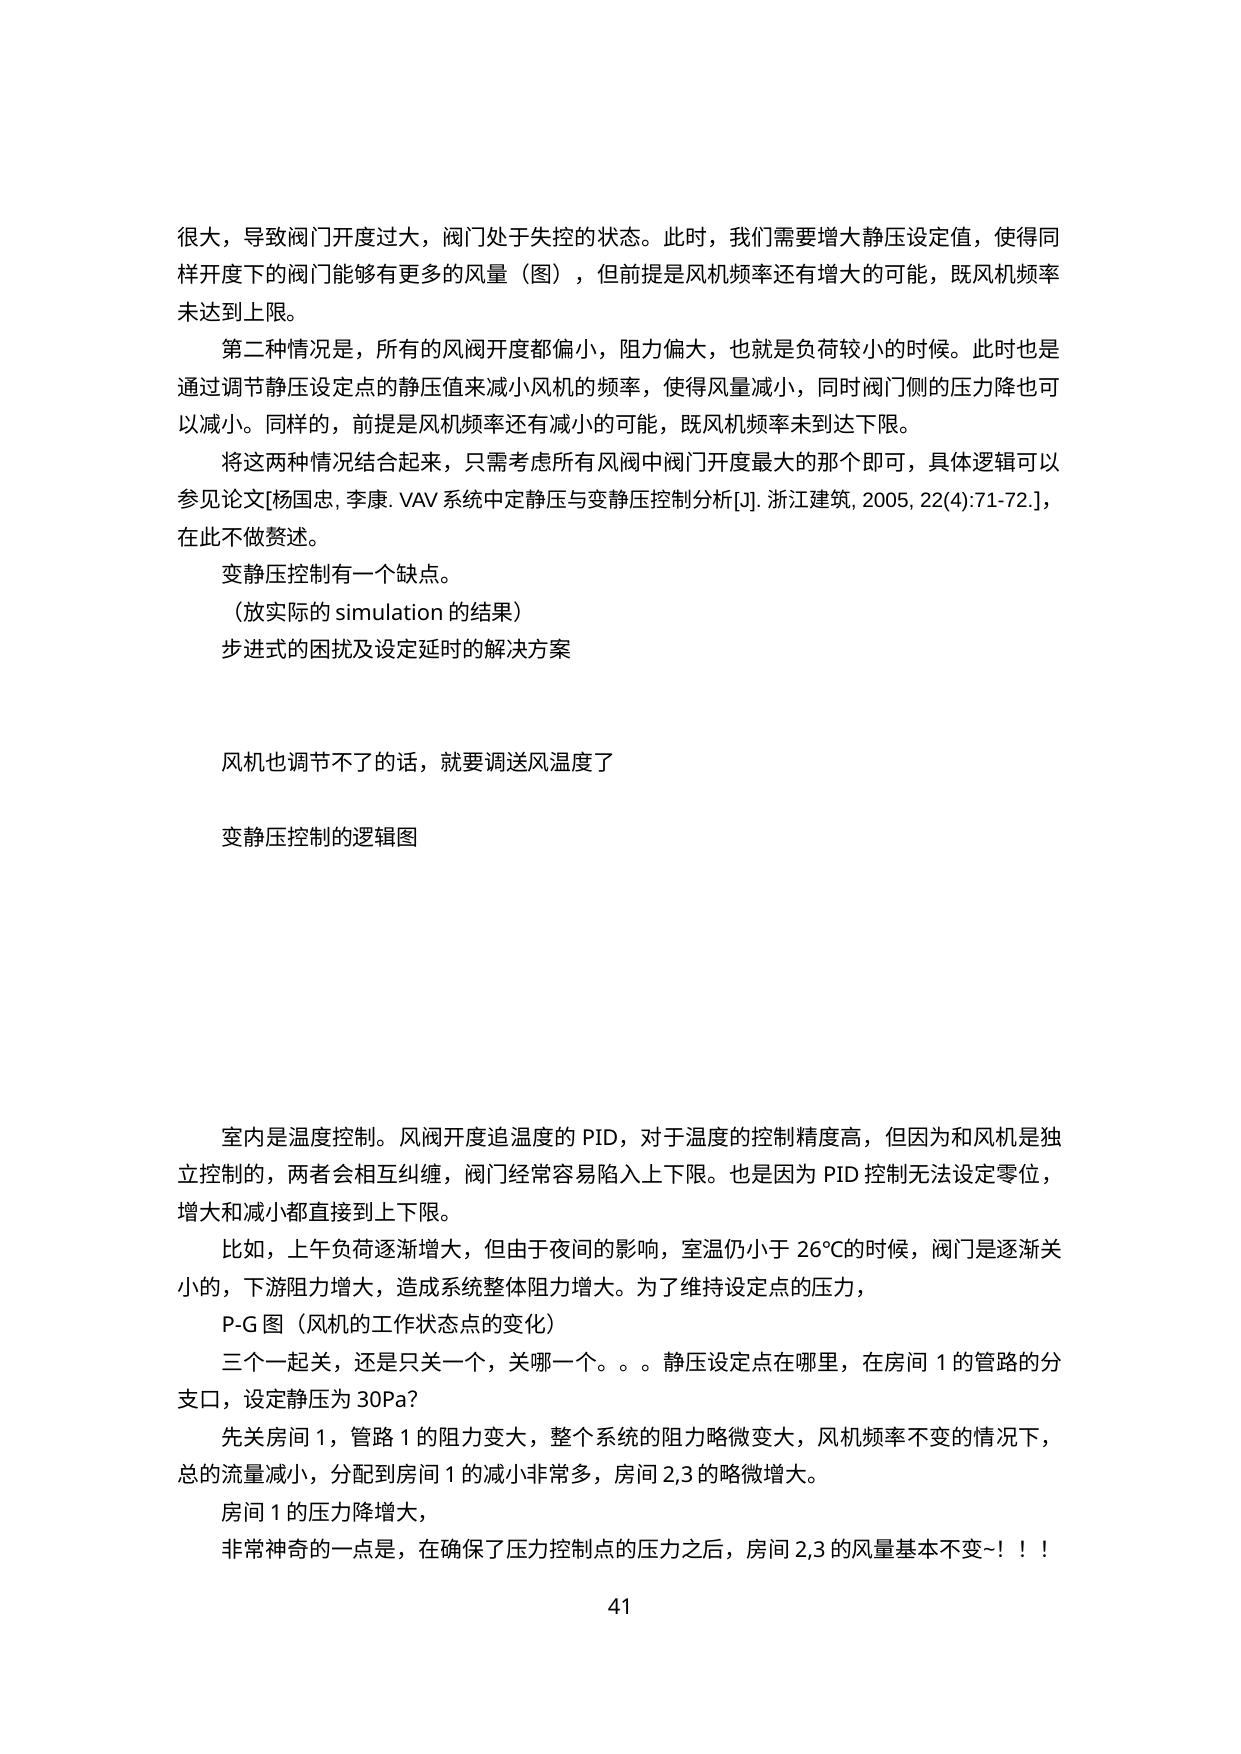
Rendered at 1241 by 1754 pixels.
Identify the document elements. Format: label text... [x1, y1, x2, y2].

text 将这两种情况结合起来，只需考虑所有风阀中阀门开度最大的那个即可，具体逻辑可以参见论文[杨国忠, 李康. VAV系统中定静压与变静压控制分析[J]. 浙江建筑, 2005, 22(4):71-72.]，在此不做赘述。 [177, 442, 1063, 554]
text P-G图（风机的工作状态点的变化） [177, 1304, 1063, 1342]
text 第二种情况是，所有的风阀开度都偏小，阻力偏大，也就是负荷较小的时候。此时也是通过调节静压设定点的静压值来减小风机的频率，使得风量减小，同时阀门侧的压力降也可以减小。同样的，前提是风机频率还有减小的可能，既风机频率未到达下限。 [177, 329, 1063, 442]
text 三个一起关，还是只关一个，关哪一个。。。静压设定点在哪里，在房间1的管路的分支口，设定静压为30Pa？ [177, 1342, 1063, 1417]
text （放实际的simulation的结果） [177, 592, 1063, 629]
text 风机也调节不了的话，就要调送风温度了 [177, 742, 1063, 779]
text 非常神奇的一点是，在确保了压力控制点的压力之后，房间2,3的风量基本不变~！！！ [177, 1529, 1063, 1567]
text 房间1的压力降增大， [177, 1492, 1063, 1529]
text 室内是温度控制。风阀开度追温度的PID，对于温度的控制精度高，但因为和风机是独立控制的，两者会相互纠缠，阀门经常容易陷入上下限。也是因为PID控制无法设定零位，增大和减小都直接到上下限。 [177, 1117, 1063, 1229]
text 比如，上午负荷逐渐增大，但由于夜间的影响，室温仍小于26℃的时候，阀门是逐渐关小的，下游阻力增大，造成系统整体阻力增大。为了维持设定点的压力， [177, 1229, 1063, 1304]
text 变静压控制的逻辑图 [177, 817, 1063, 854]
text 变静压控制有一个缺点。 [177, 554, 1063, 592]
text 步进式的困扰及设定延时的解决方案 [177, 629, 1063, 667]
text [177, 217, 1063, 329]
text 先关房间1，管路1的阻力变大，整个系统的阻力略微变大，风机频率不变的情况下，总的流量减小，分配到房间1的减小非常多，房间2,3的略微增大。 [177, 1417, 1063, 1492]
